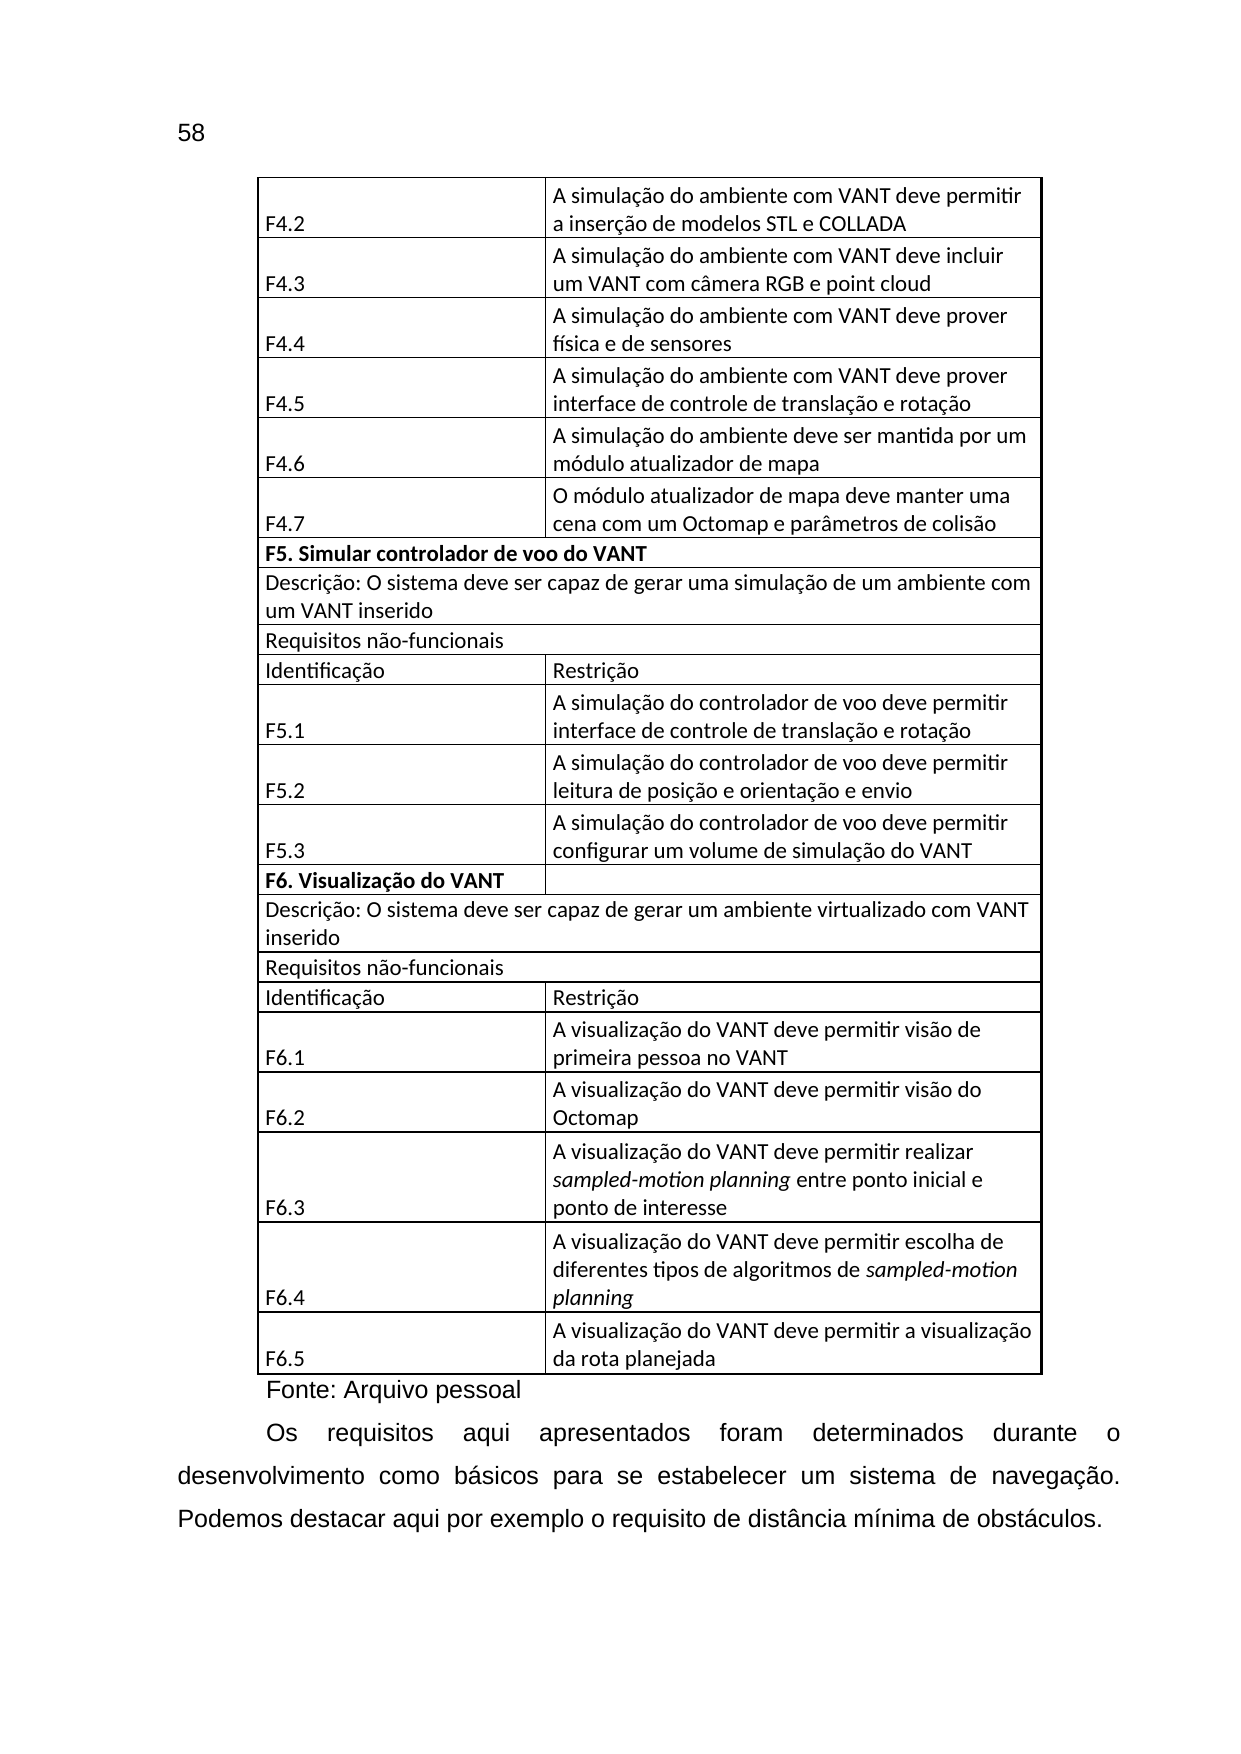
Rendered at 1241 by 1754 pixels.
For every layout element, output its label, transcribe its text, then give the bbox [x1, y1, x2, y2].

table_cell F5.2 [259, 745, 545, 804]
table_cell A visualização do VANT deve permitir visão do Octomap [546, 1073, 1040, 1131]
table_cell F4.3 [259, 238, 545, 297]
table_cell O módulo atualizador de mapa deve manter uma cena com um Octomap e parâmetros de colisão [546, 478, 1040, 537]
table_cell F4.2 [259, 178, 545, 237]
table_cell F6.5 [259, 1313, 545, 1373]
table_cell F6.2 [259, 1073, 545, 1131]
table_cell F5. Simular controlador de voo do VANT [259, 538, 1040, 567]
table_cell F6.3 [259, 1133, 545, 1221]
table_cell F6.4 [259, 1223, 545, 1311]
table_cell F5.3 [259, 805, 545, 864]
table_cell F5.1 [259, 685, 545, 744]
table_cell A simulação do ambiente com VANT deve incluir um VANT com câmera RGB e point cloud [546, 238, 1040, 297]
table_cell A simulação do controlador de voo deve permitir leitura de posição e orientação e envio [546, 745, 1040, 804]
table_cell A visualização do VANT deve permitir realizar sampled-motion planning entre ponto inicial e ponto de interesse [546, 1133, 1040, 1221]
table_cell Requisitos não-funcionais [259, 953, 1040, 981]
table_cell A simulação do controlador de voo deve permitir interface de controle de translação e rotação [546, 685, 1040, 744]
table_cell F6.1 [259, 1013, 545, 1071]
table_cell Identificação [259, 983, 545, 1011]
table_cell A simulação do ambiente com VANT deve prover física e de sensores [546, 298, 1040, 357]
table_cell Descrição: O sistema deve ser capaz de gerar um ambiente virtualizado com VANT inserido [259, 895, 1040, 951]
table_cell F4.5 [259, 358, 545, 417]
table_cell Restrição [546, 983, 1040, 1011]
table_cell F4.7 [259, 478, 545, 537]
table_cell Restrição [546, 655, 1040, 684]
table_cell A simulação do ambiente deve ser mantida por um módulo atualizador de mapa [546, 418, 1040, 477]
table_cell Requisitos não-funcionais [259, 625, 1040, 654]
text Os requisitos aqui apresentados foram determinados durante o desenvolvimento como básicos para se estabelecer um sistema de navegação. Podemos destacar aqui por exemplo o requisito de distância mínima de obstáculos. [177, 1418, 1122, 1533]
table_cell Descrição: O sistema deve ser capaz de gerar uma simulação de um ambiente com um VANT inserido [259, 568, 1040, 624]
text Fonte: Arquivo pessoal [177, 1375, 1122, 1403]
table_cell F4.4 [259, 298, 545, 357]
table_cell Identificação [259, 655, 545, 684]
table_cell A simulação do ambiente com VANT deve prover interface de controle de translação e rotação [546, 358, 1040, 417]
table_cell A simulação do controlador de voo deve permitir configurar um volume de simulação do VANT [546, 805, 1040, 864]
table_cell A visualização do VANT deve permitir visão de primeira pessoa no VANT [546, 1013, 1040, 1071]
table_cell F6. Visualização do VANT [259, 865, 545, 894]
table_cell [546, 865, 1040, 894]
table_cell A simulação do ambiente com VANT deve permitir a inserção de modelos STL e COLLADA [546, 178, 1040, 237]
table_cell A visualização do VANT deve permitir escolha de diferentes tipos de algoritmos de sampled-motion planning [546, 1223, 1040, 1311]
table_cell F4.6 [259, 418, 545, 477]
table_cell A visualização do VANT deve permitir a visualização da rota planejada [546, 1313, 1040, 1373]
